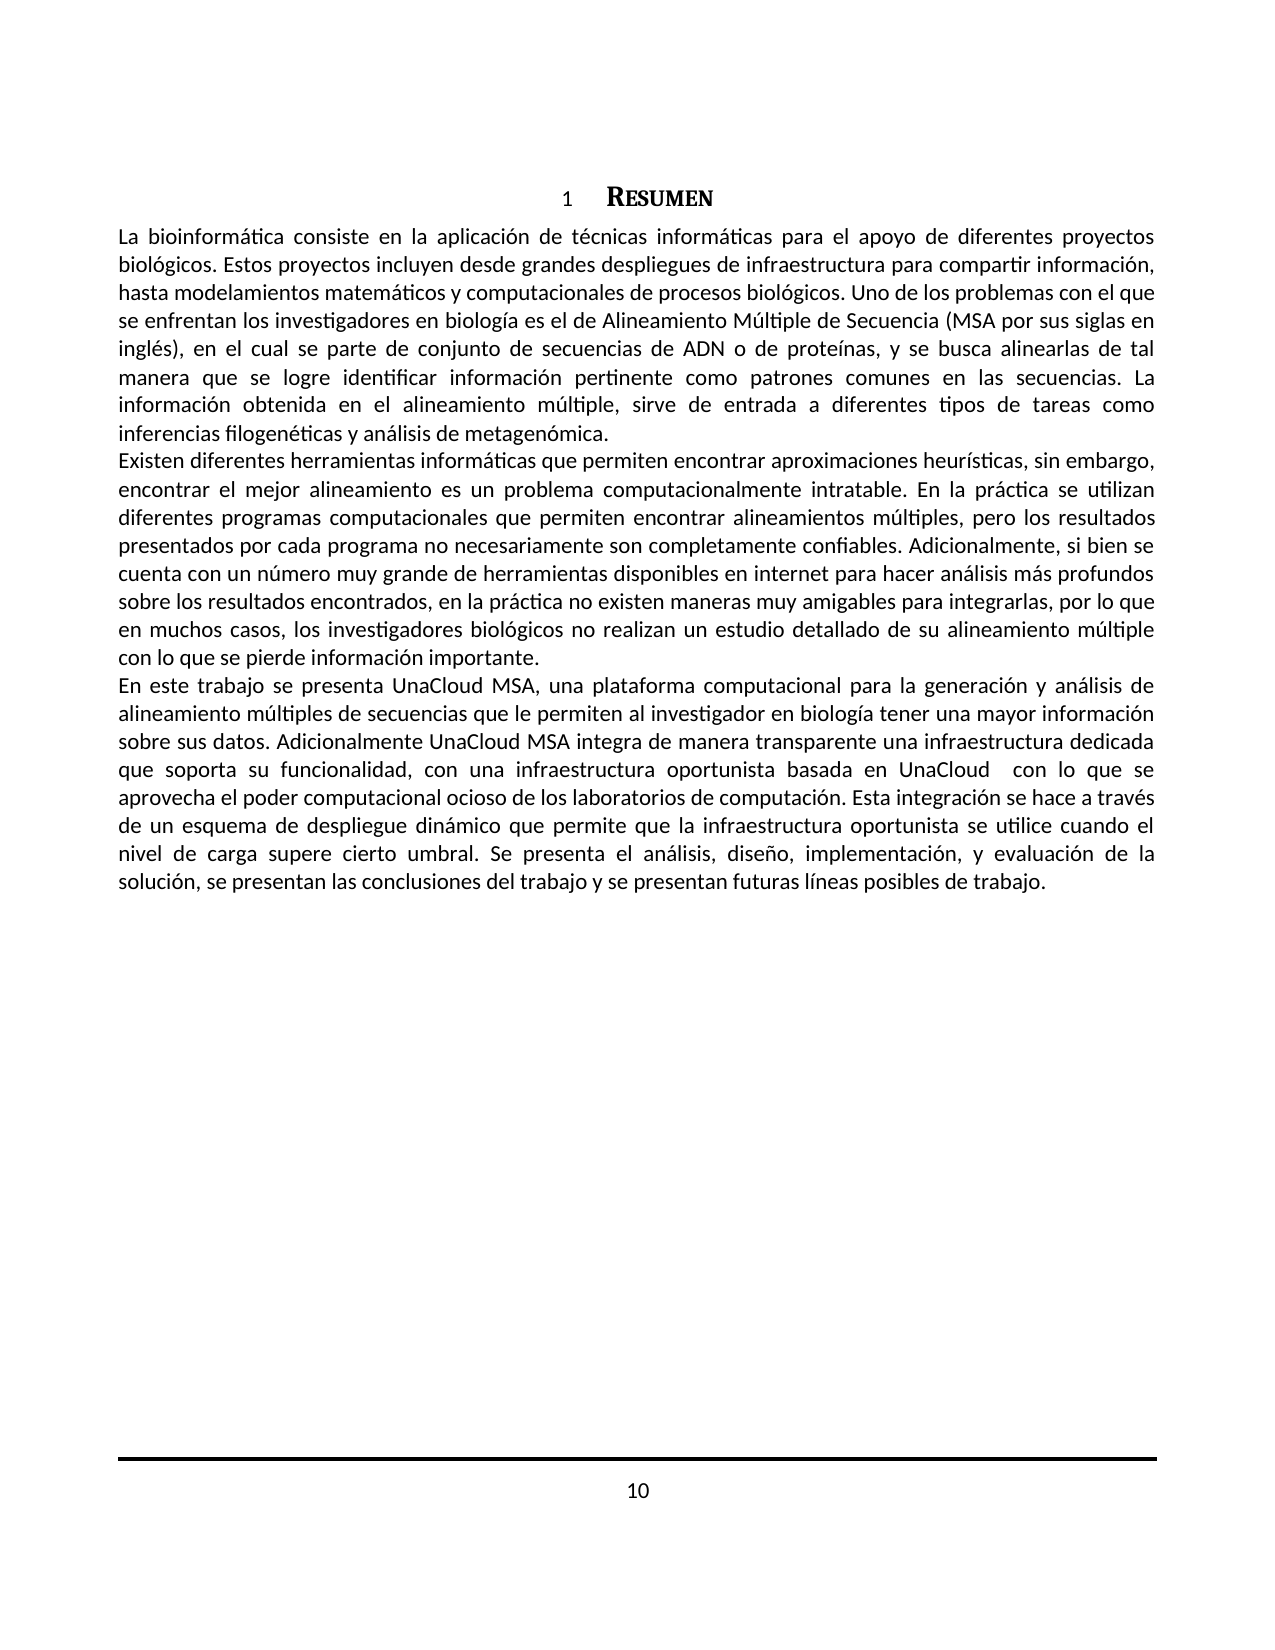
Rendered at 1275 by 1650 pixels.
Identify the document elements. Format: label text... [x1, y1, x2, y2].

text La bioinformática consiste en la aplicación de técnicas informáticas para el apoyo de diferentes proyectos biológicos. Estos proyectos incluyen desde grandes despliegues de infraestructura para compartir información, hasta modelamientos matemáticos y computacionales de procesos biológicos. Uno de los problemas con el que se enfrentan los investigadores en biología es el de Alineamiento Múltiple de Secuencia (MSA por sus siglas en inglés), en el cual se parte de conjunto de secuencias de ADN o de proteínas, y se busca alinearlas de tal manera que se logre identificar información pertinente como patrones comunes en las secuencias. La información obtenida en el alineamiento múltiple, sirve de entrada a diferentes tipos de tareas como inferencias filogenéticas y análisis de metagenómica. [118, 222, 1157, 447]
text Existen diferentes herramientas informáticas que permiten encontrar aproximaciones heurísticas, sin embargo, encontrar el mejor alineamiento es un problema computacionalmente intratable. En la práctica se utilizan diferentes programas computacionales que permiten encontrar alineamientos múltiples, pero los resultados presentados por cada programa no necesariamente son completamente confiables. Adicionalmente, si bien se cuenta con un número muy grande de herramientas disponibles en internet para hacer análisis más profundos sobre los resultados encontrados, en la práctica no existen maneras muy amigables para integrarlas, por lo que en muchos casos, los investigadores biológicos no realizan un estudio detallado de su alineamiento múltiple con lo que se pierde información importante. [118, 447, 1157, 671]
text En este trabajo se presenta UnaCloud MSA, una plataforma computacional para la generación y análisis de alineamiento múltiples de secuencias que le permiten al investigador en biología tener una mayor información sobre sus datos. Adicionalmente UnaCloud MSA integra de manera transparente una infraestructura dedicada que soporta su funcionalidad, con una infraestructura oportunista basada en UnaCloud con lo que se aprovecha el poder computacional ocioso de los laboratorios de computación. Esta integración se hace a través de un esquema de despliegue dinámico que permite que la infraestructura oportunista se utilice cuando el nivel de carga supere cierto umbral. Se presenta el análisis, diseño, implementación, y evaluación de la solución, se presentan las conclusiones del trabajo y se presentan futuras líneas posibles de trabajo. [118, 671, 1157, 895]
subtitle Resumen [118, 181, 1157, 214]
